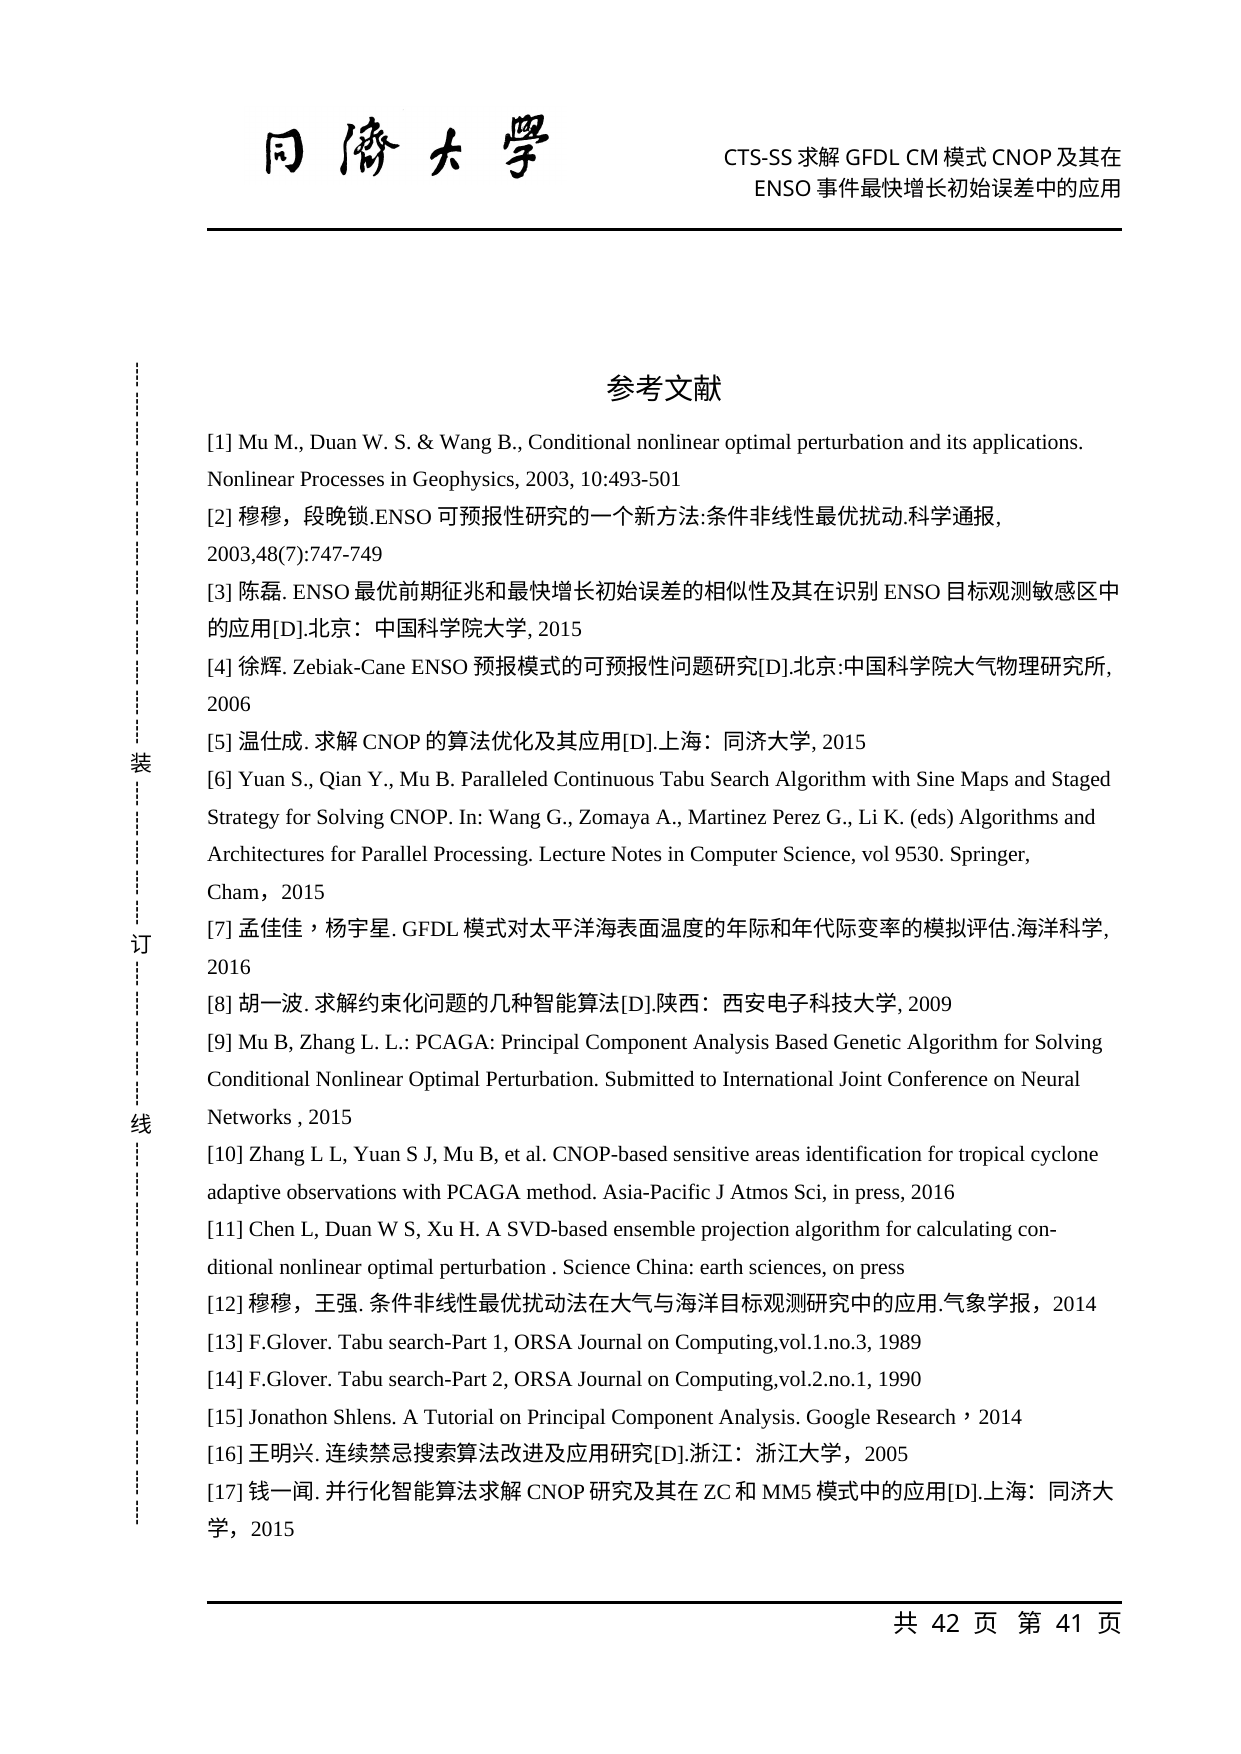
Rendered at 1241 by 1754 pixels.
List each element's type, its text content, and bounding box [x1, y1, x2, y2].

text [16] 王明兴. 连续禁忌搜索算法改进及应用研究[D].浙江：浙江大学，2005 [207, 1432, 1122, 1469]
text ditional nonlinear optimal perturbation . Science China: earth sciences, on press [207, 1244, 1122, 1282]
text [17] 钱一闻. 并行化智能算法求解CNOP研究及其在ZC和MM5模式中的应用[D].上海：同济大学，2015 [207, 1469, 1122, 1544]
text [12] 穆穆，王强. 条件非线性最优扰动法在大气与海洋目标观测研究中的应用.气象学报，2014 [207, 1282, 1122, 1319]
text [2] 穆穆，段晚锁.ENSO 可预报性研究的一个新方法:条件非线性最优扰动.科学通报, 2003,48(7):747-749 [207, 494, 1122, 569]
text [1] Mu M., Duan W. S. & Wang B., Conditional nonlinear optimal perturbation and its applications. Nonlinear Processes in Geophysics, 2003, 10:493-501 [207, 419, 1122, 494]
text [6] Yuan S., Qian Y., Mu B. Paralleled Continuous Tabu Search Algorithm with Sine Maps and Staged Strategy for Solving CNOP. In: Wang G., Zomaya A., Martinez Perez G., Li K. (eds) Algorithms and Architectures for Parallel Processing. Lecture Notes in Computer Science, vol 9530. Springer, Cham，2015 [207, 757, 1122, 907]
text Conditional Nonlinear Optimal Perturbation. Submitted to International Joint Conference on Neural [207, 1057, 1122, 1094]
text [7] 孟佳佳，杨宇星. GFDL模式对太平洋海表面温度的年际和年代际变率的模拟评估.海洋科学, 2016 [207, 907, 1122, 982]
text Networks , 2015 [207, 1094, 1122, 1132]
text [14] F.Glover. Tabu search-Part 2, ORSA Journal on Computing,vol.2.no.1, 1990 [207, 1357, 1122, 1394]
picture [244, 106, 567, 185]
subtitle 参考文献 [207, 369, 1122, 407]
text [13] F.Glover. Tabu search-Part 1, ORSA Journal on Computing,vol.1.no.3, 1989 [207, 1319, 1122, 1357]
text [10] Zhang L L, Yuan S J, Mu B, et al. CNOP-based sensitive areas identification for tropical cyclone adaptive observations with PCAGA method. Asia-Pacific J Atmos Sci, in press, 2016 [207, 1132, 1122, 1207]
text [5] 温仕成. 求解CNOP的算法优化及其应用[D].上海：同济大学, 2015 [207, 719, 1122, 757]
text [15] Jonathon Shlens. A Tutorial on Principal Component Analysis. Google Research，2014 [207, 1394, 1122, 1432]
text [8] 胡一波. 求解约束化问题的几种智能算法[D].陕西：西安电子科技大学, 2009 [207, 982, 1122, 1019]
text [11] Chen L, Duan W S, Xu H. A SVD-based ensemble projection algorithm for calculating con- [207, 1207, 1122, 1244]
text [3] 陈磊. ENSO最优前期征兆和最快增长初始误差的相似性及其在识别ENSO目标观测敏感区中的应用[D].北京：中国科学院大学, 2015 [207, 569, 1122, 644]
text [4] 徐辉. Zebiak-Cane ENSO 预报模式的可预报性问题研究[D].北京:中国科学院大气物理研究所, 2006 [207, 644, 1122, 719]
text [9] Mu B, Zhang L. L.: PCAGA: Principal Component Analysis Based Genetic Algorithm for Solving [207, 1019, 1122, 1057]
